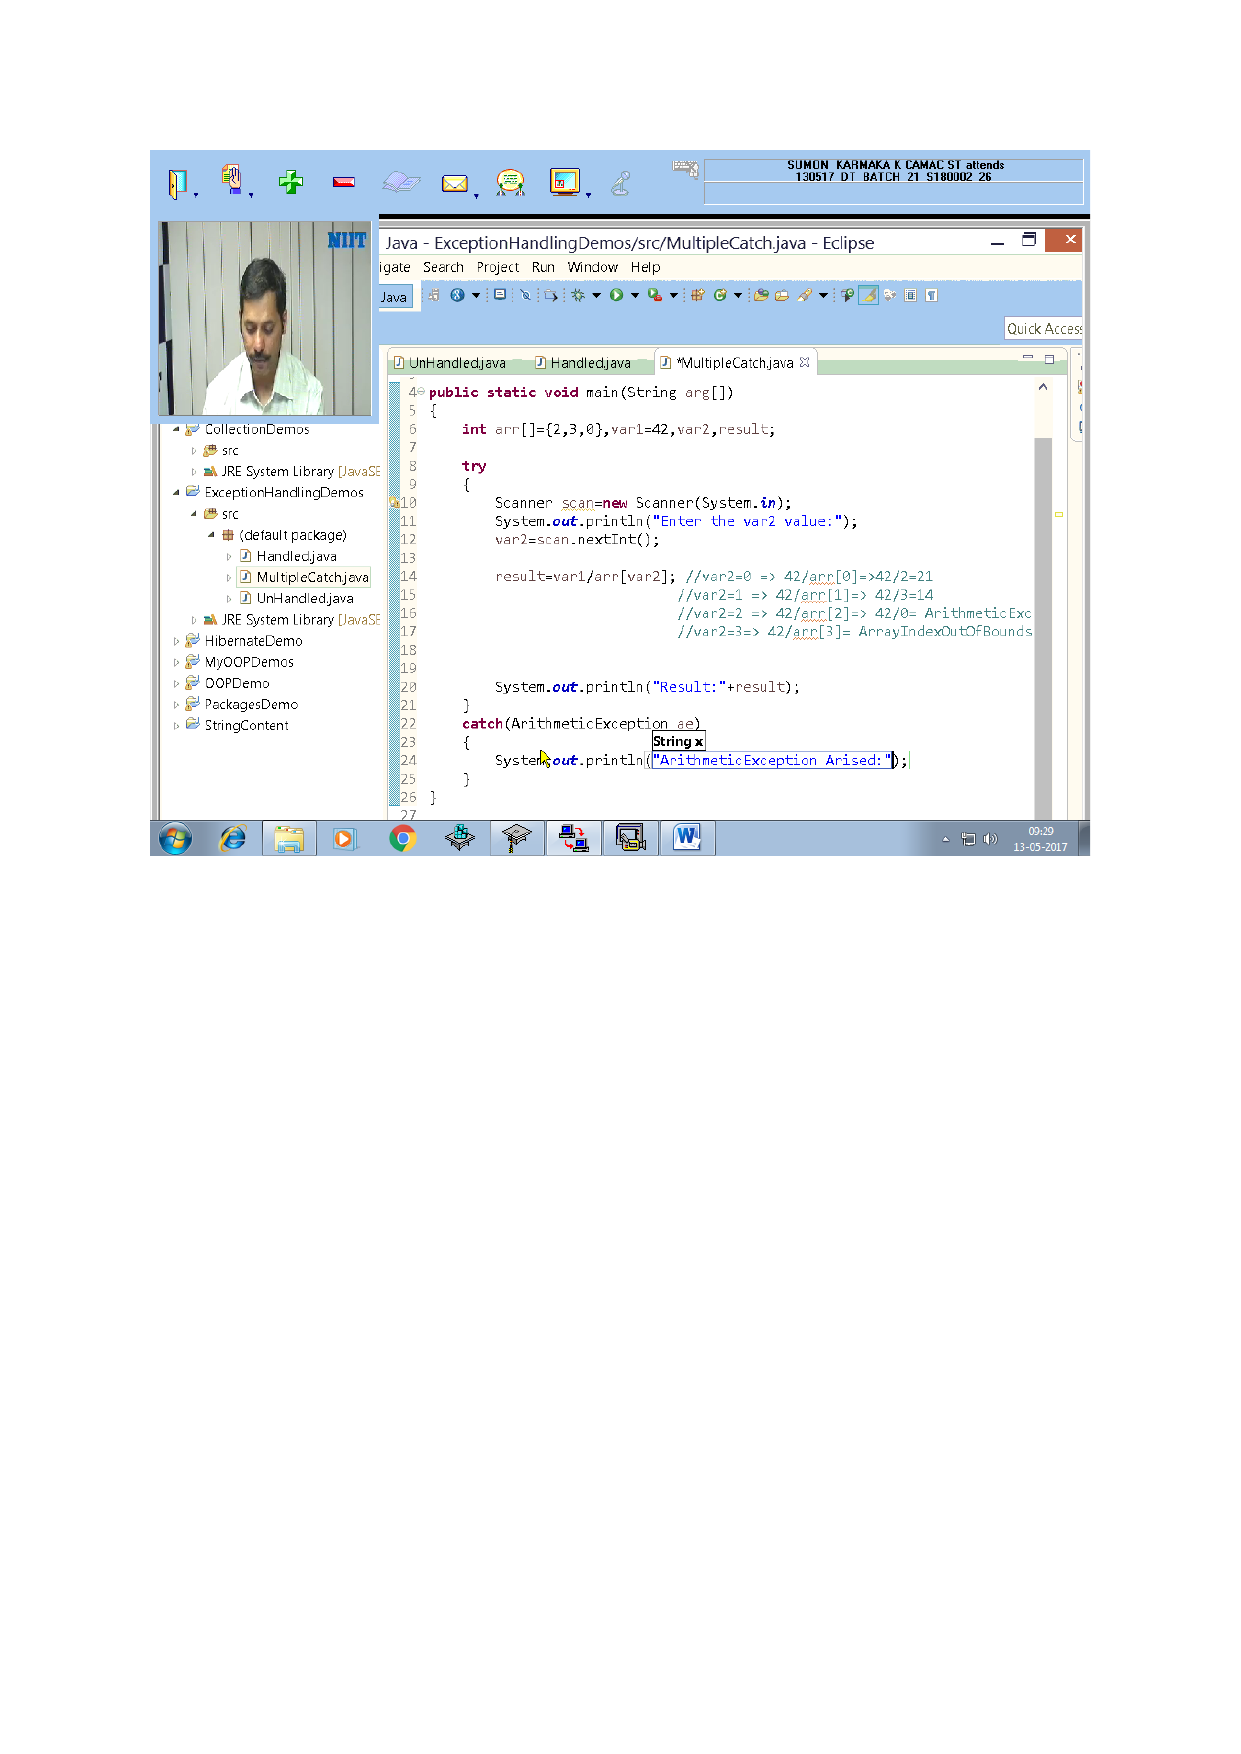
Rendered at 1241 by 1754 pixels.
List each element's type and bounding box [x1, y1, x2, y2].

picture [150, 150, 1091, 856]
